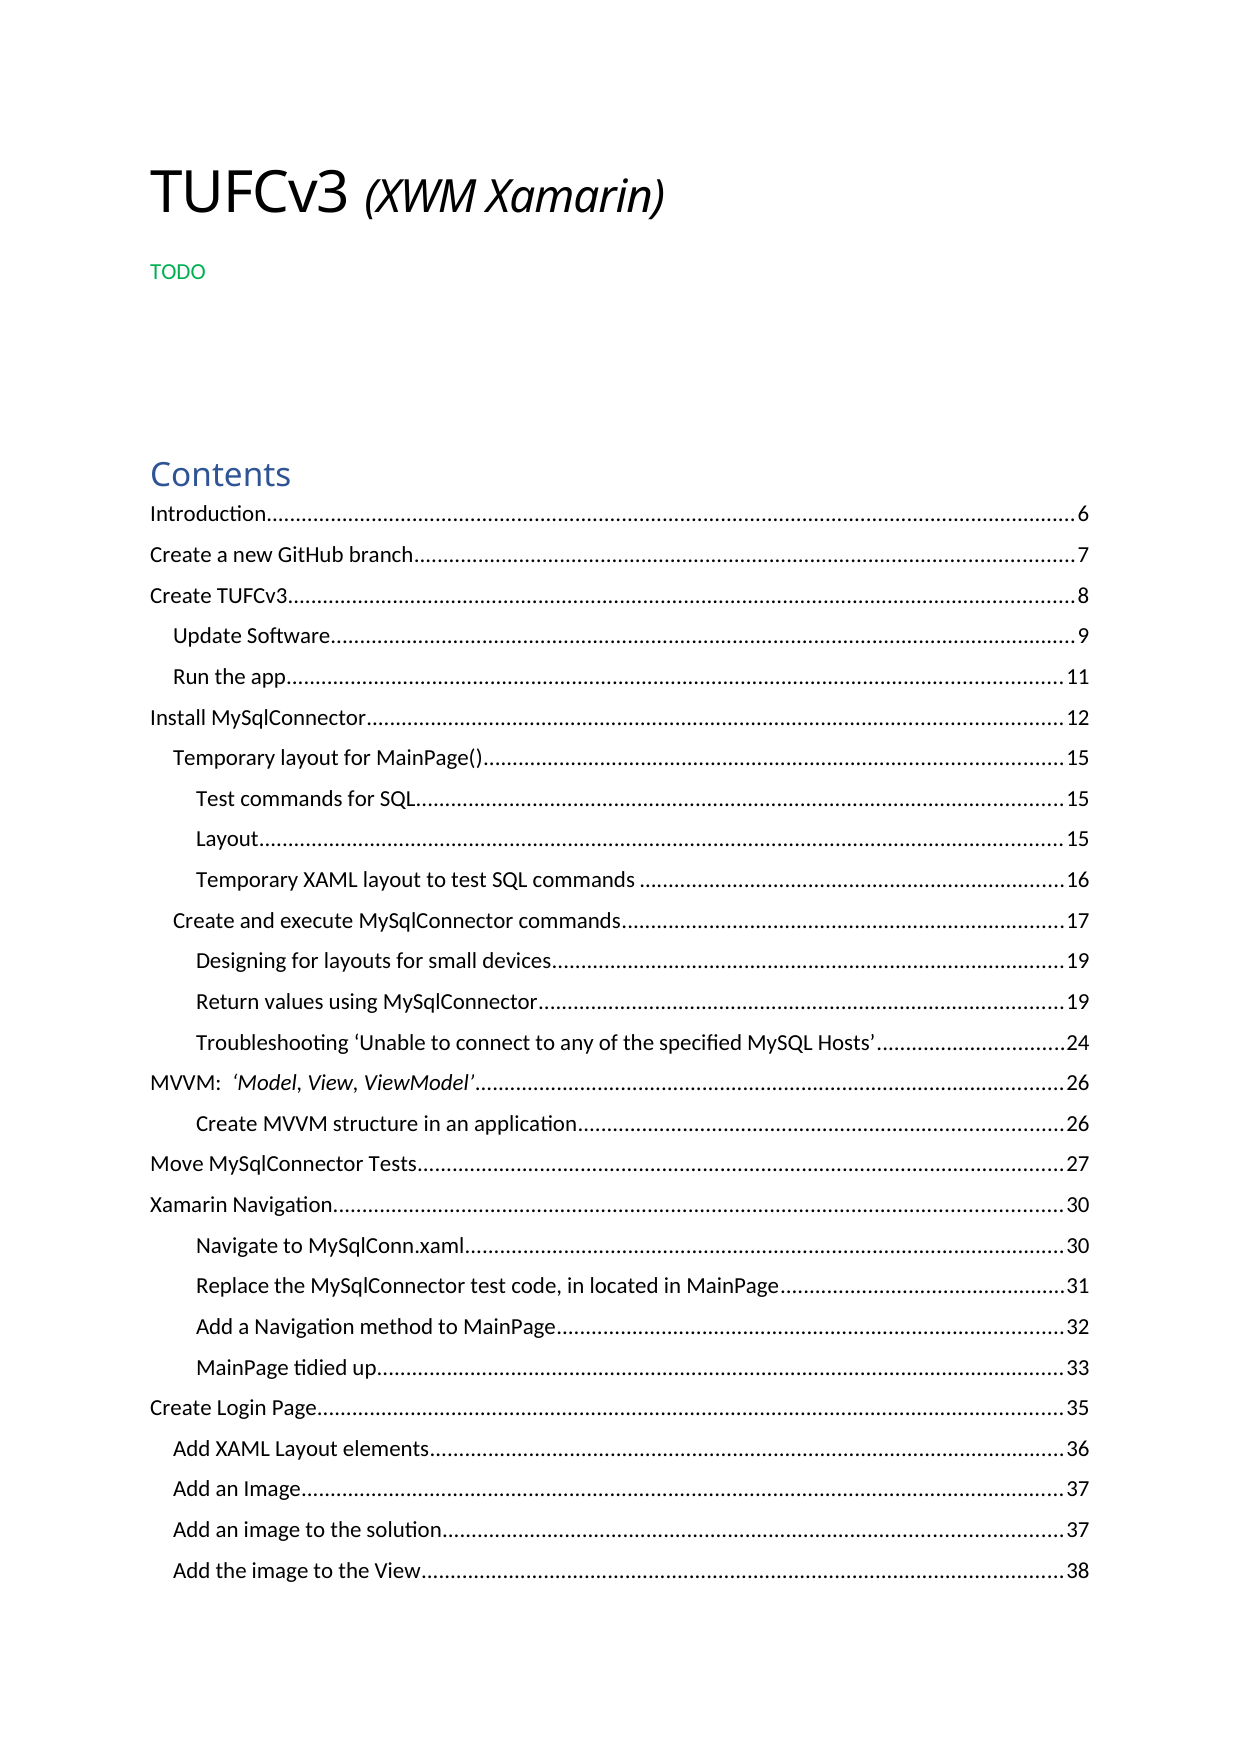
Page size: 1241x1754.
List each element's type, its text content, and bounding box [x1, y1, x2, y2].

text TODO [150, 257, 1090, 286]
title TUFCv3 (XWM Xamarin) [150, 150, 1090, 229]
